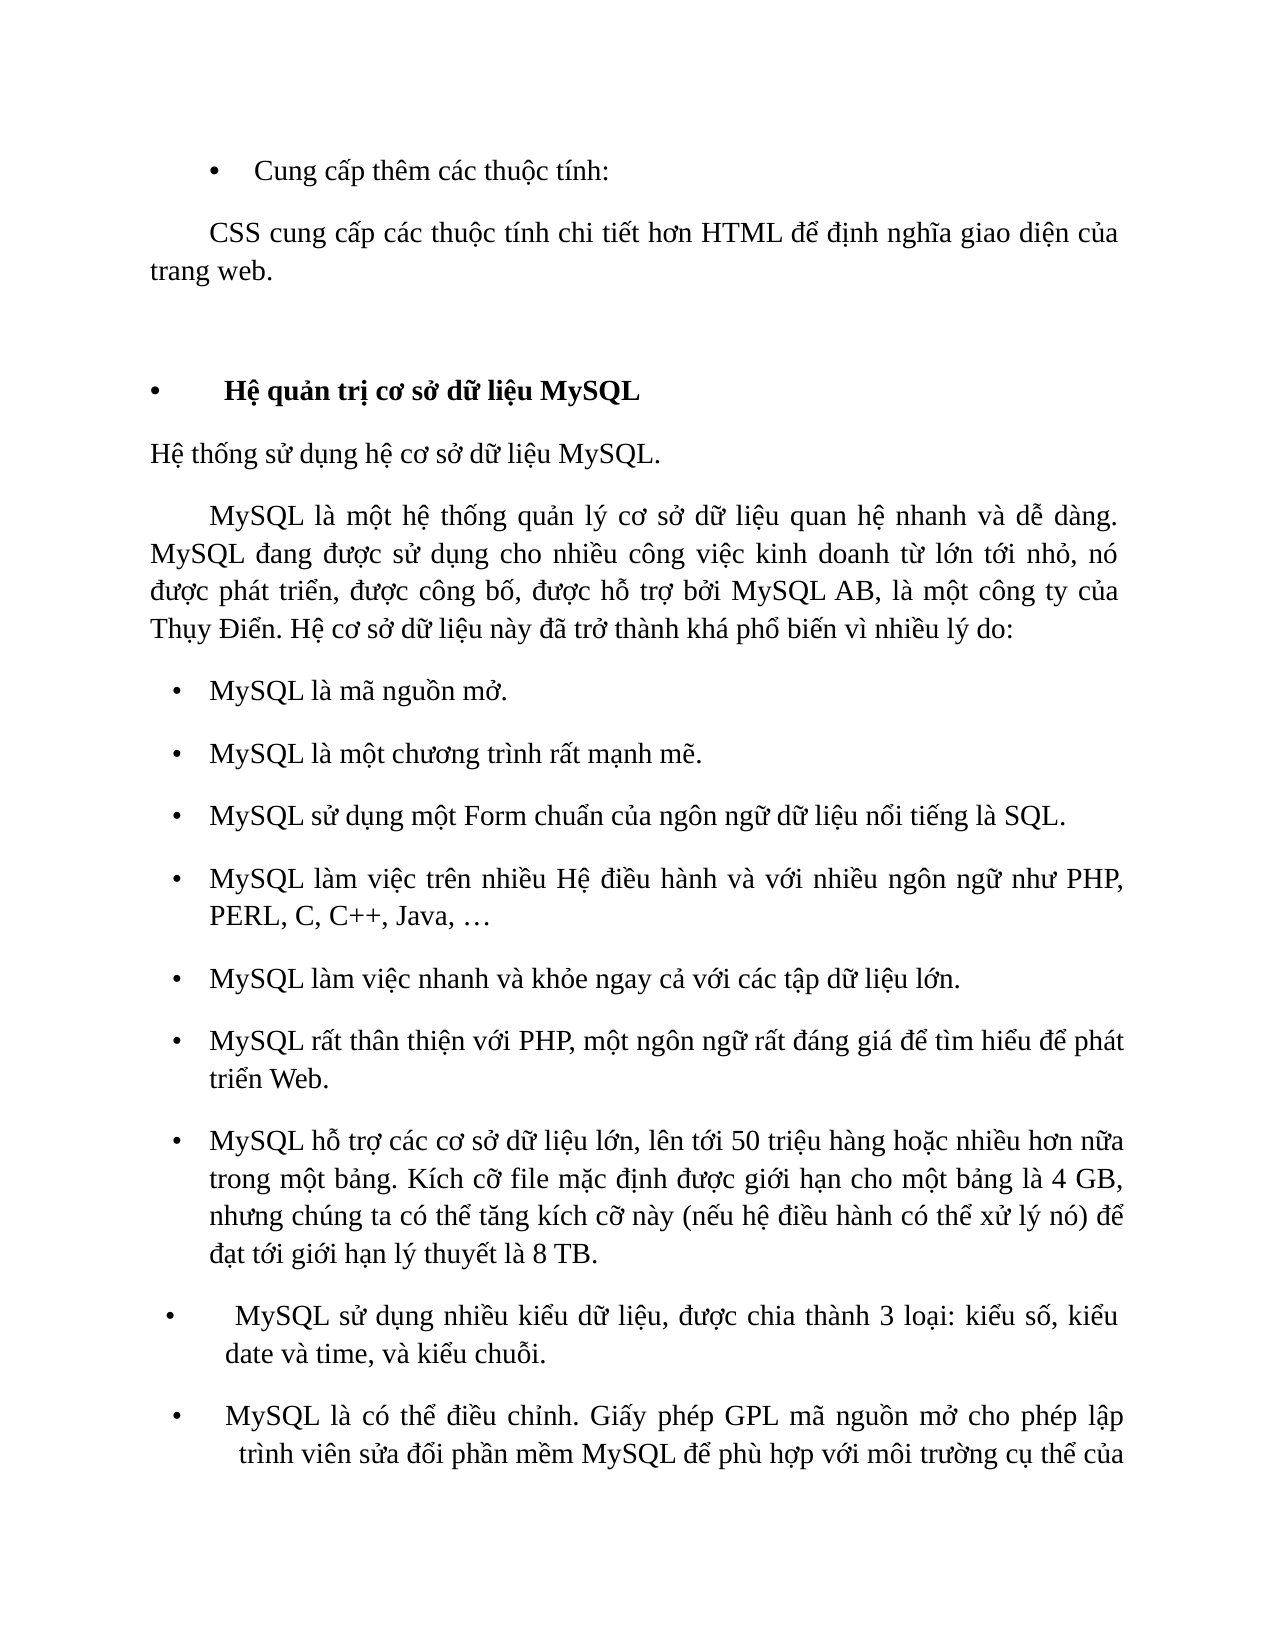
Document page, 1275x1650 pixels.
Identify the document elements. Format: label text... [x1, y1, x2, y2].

list Hệ quản trị cơ sở dữ liệu MySQL [138, 371, 1125, 408]
list MySQL rất thân thiện với PHP, một ngôn ngữ rất đáng giá để tìm hiểu để phát triển Web. [172, 1021, 1125, 1096]
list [172, 1396, 1125, 1471]
list MySQL sử dụng một Form chuẩn của ngôn ngữ dữ liệu nổi tiếng là SQL. [172, 796, 1125, 833]
list MySQL làm việc nhanh và khỏe ngay cả với các tập dữ liệu lớn. [172, 958, 1125, 996]
text Hệ thống sử dụng hệ cơ sở dữ liệu MySQL. [150, 433, 1125, 471]
text MySQL là một hệ thống quản lý cơ sở dữ liệu quan hệ nhanh và dễ dàng. MySQL đang được sử dụng cho nhiều công việc kinh doanh từ lớn tới nhỏ, nó được phát triển, được công bố, được hỗ trợ bởi MySQL AB, là một công ty của Thụy Điển. Hệ cơ sở dữ liệu này đã trở thành khá phổ biến vì nhiều lý do: [150, 496, 1120, 646]
list MySQL là mã nguồn mở. [172, 671, 1125, 708]
list MySQL là một chương trình rất mạnh mẽ. [172, 733, 1125, 771]
text CSS cung cấp các thuộc tính chi tiết hơn HTML để định nghĩa giao diện của trang web. [150, 212, 1120, 287]
list MySQL sử dụng nhiều kiểu dữ liệu, được chia thành 3 loại: kiểu số, kiểu date và time, và kiểu chuỗi. [165, 1296, 1120, 1371]
list Cung cấp thêm các thuộc tính: [209, 150, 1125, 187]
list MySQL hỗ trợ các cơ sở dữ liệu lớn, lên tới 50 triệu hàng hoặc nhiều hơn nữa trong một bảng. Kích cỡ file mặc định được giới hạn cho một bảng là 4 GB, nhưng chúng ta có thể tăng kích cỡ này (nếu hệ điều hành có thể xử lý nó) để đạt tới giới hạn lý thuyết là 8 TB. [172, 1121, 1125, 1271]
list MySQL làm việc trên nhiều Hệ điều hành và với nhiều ngôn ngữ như PHP, PERL, C, C++, Java, … [172, 858, 1125, 933]
